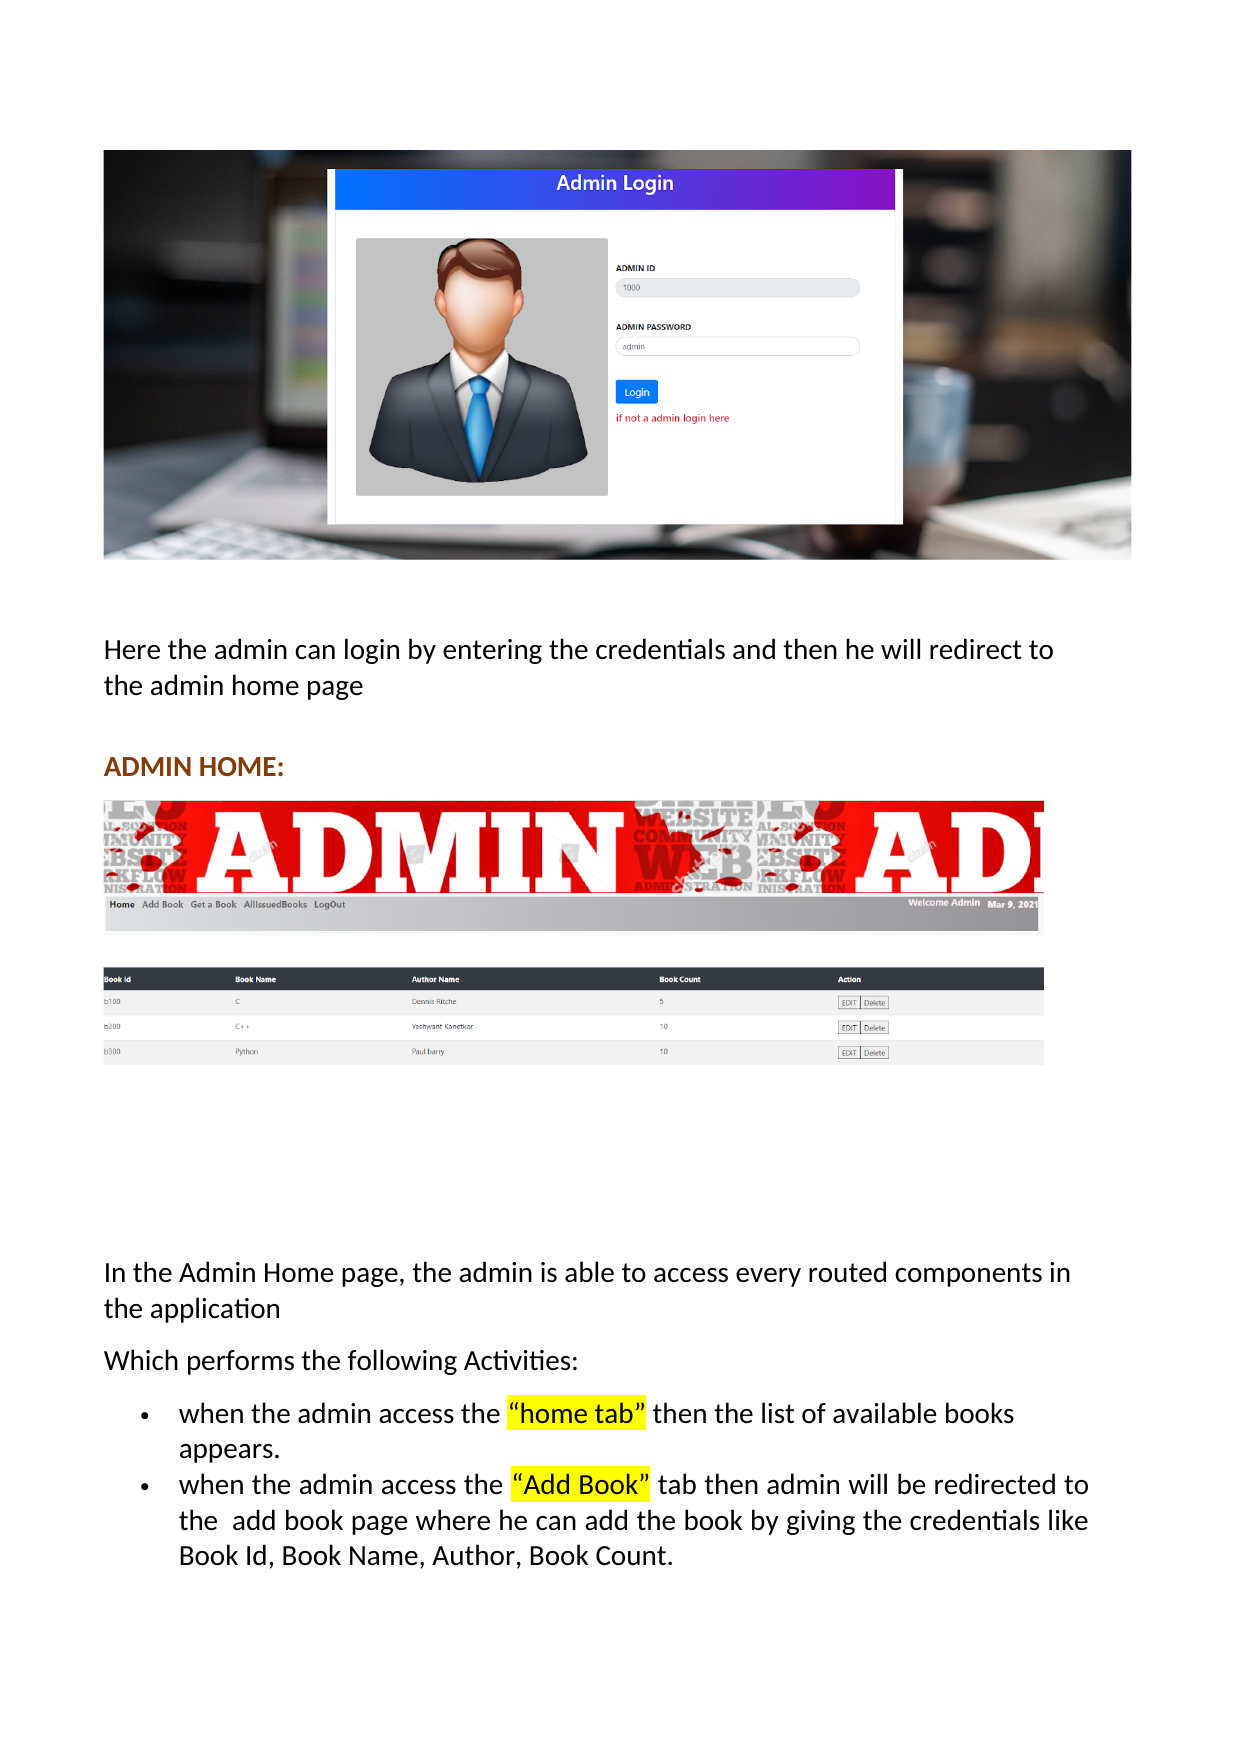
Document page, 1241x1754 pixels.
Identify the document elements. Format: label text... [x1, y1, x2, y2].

text ADMIN HOME: [103, 748, 1090, 784]
text In the Admin Home page, the admin is able to access every routed components in the application [103, 1254, 1090, 1326]
list when the admin access the “home tab” then the list of available books appears. [141, 1395, 1090, 1466]
text Which performs the following Activities: [103, 1342, 1090, 1378]
picture [103, 150, 1132, 561]
text Here the admin can login by entering the credentials and then he will redirect to the admin home page [103, 631, 1090, 703]
list when the admin access the “Add Book” tab then admin will be redirected to the add book page where he can add the book by giving the credentials like Book Id, Book Name, Author, Book Count. [141, 1466, 1090, 1573]
picture [103, 800, 1044, 1238]
